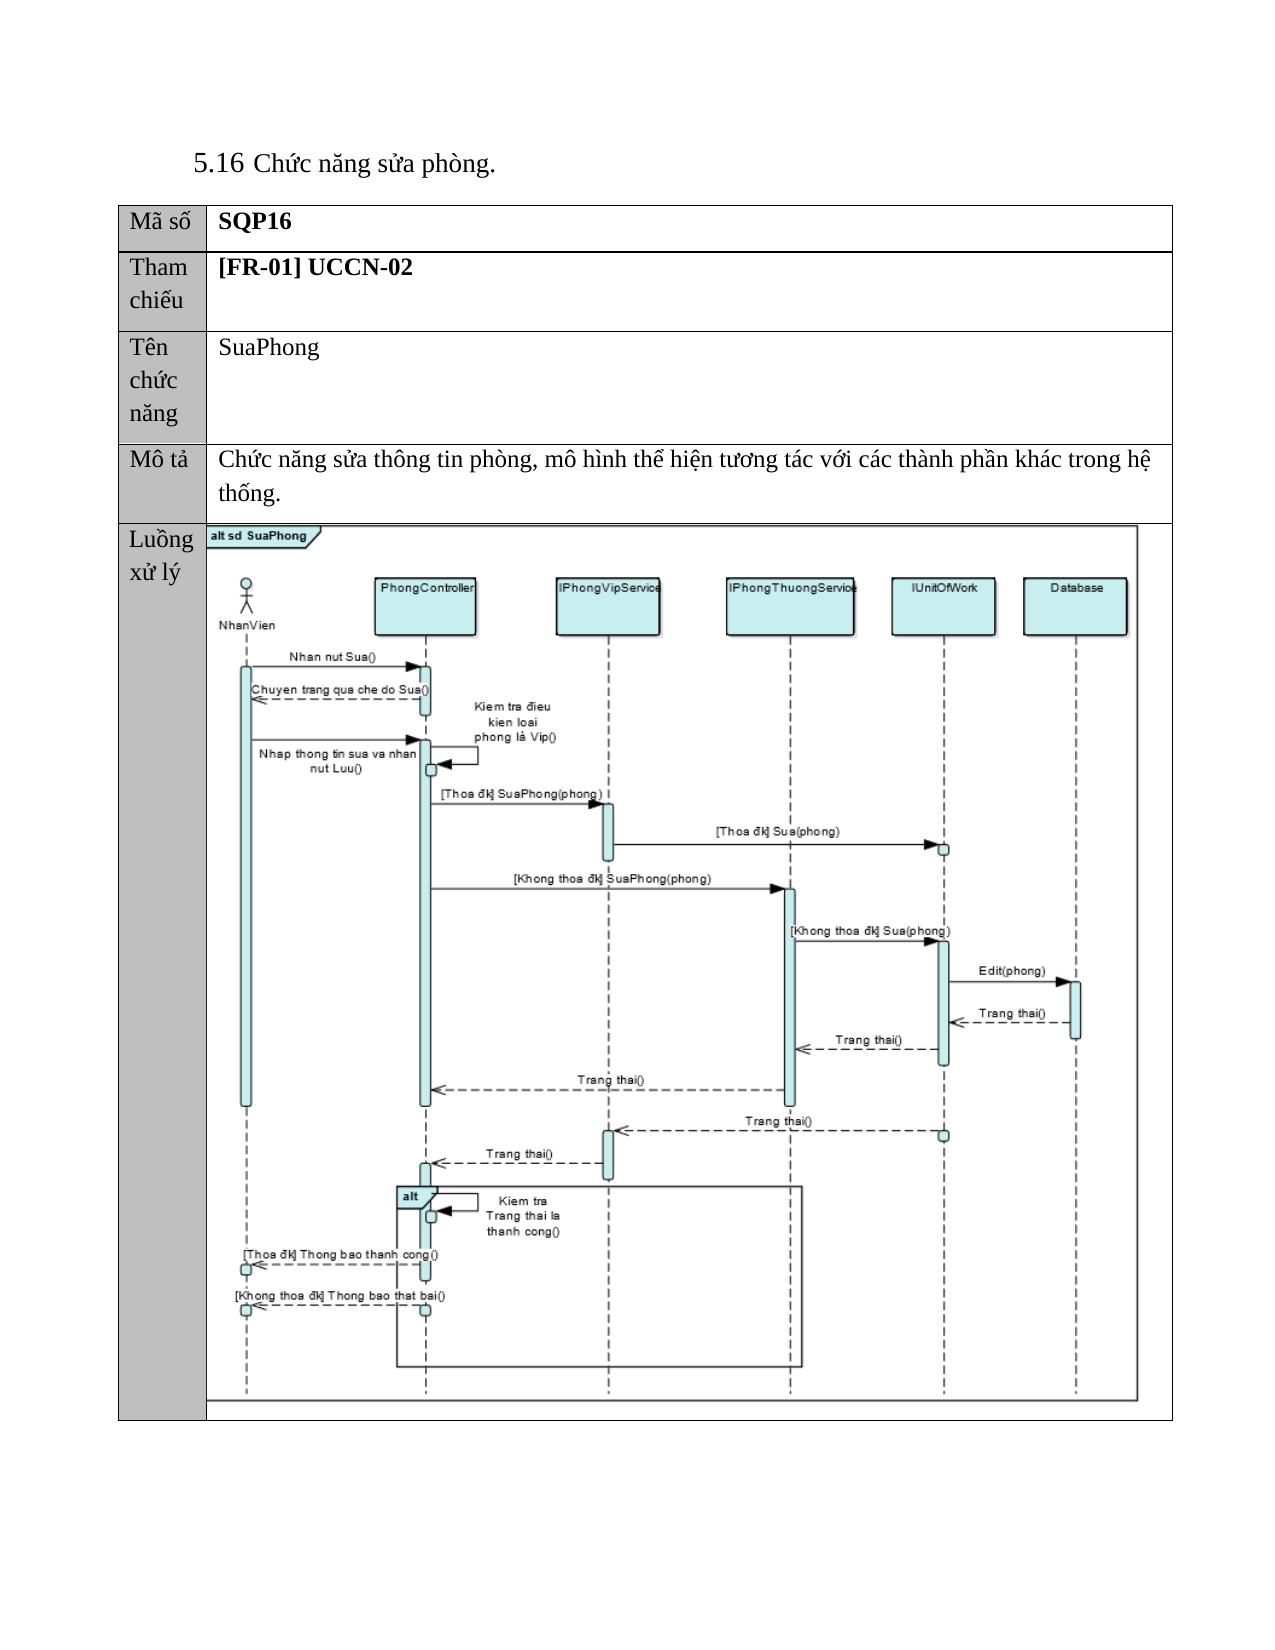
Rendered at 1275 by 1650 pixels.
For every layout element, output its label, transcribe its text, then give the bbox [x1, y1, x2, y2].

table_cell Mô tả [119, 445, 206, 523]
table_cell Chức năng sửa thông tin phòng, mô hình thể hiện tương tác với các thành phần khác trong hệ thống. [207, 445, 1172, 523]
table_cell Luồng xử lý [119, 524, 206, 1420]
table_cell [207, 524, 1172, 1420]
table_cell [FR-01] UCCN-02 [207, 253, 1172, 331]
picture [206, 524, 1144, 1404]
table_cell SuaPhong [207, 332, 1172, 443]
table_header Mã số [119, 206, 206, 251]
table_cell Tên chức năng [119, 332, 206, 443]
table_cell Tham chiếu [119, 253, 206, 331]
text Chức năng sửa phòng. [193, 145, 1137, 179]
table_header SQP16 [207, 206, 1172, 251]
